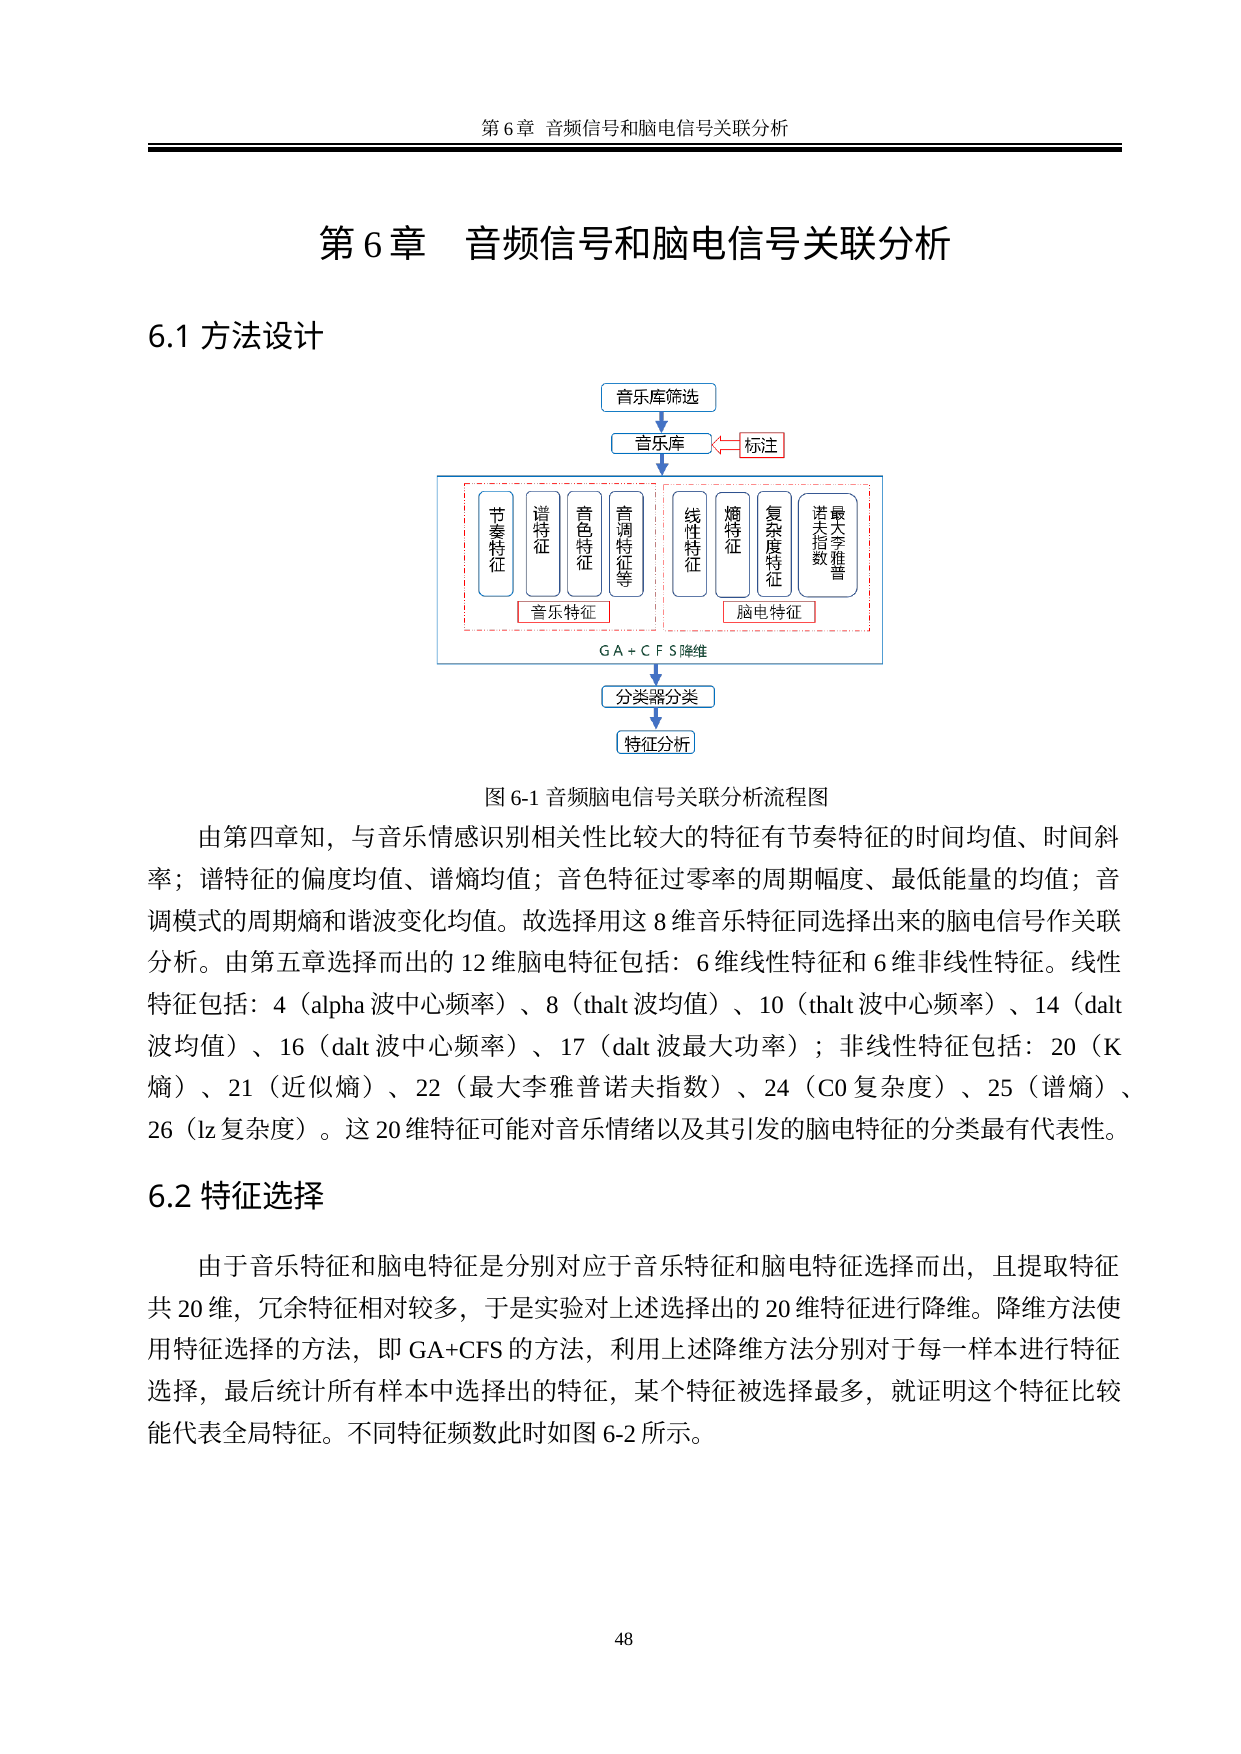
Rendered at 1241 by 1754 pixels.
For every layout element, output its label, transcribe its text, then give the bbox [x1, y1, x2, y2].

text 图6-1 音频脑电信号关联分析流程图 [148, 772, 1122, 813]
picture [436, 381, 883, 763]
subtitle 6.2 特征选择 [148, 1172, 1122, 1217]
subtitle 第6章 音频信号和脑电信号关联分析 [148, 209, 1122, 274]
text 由第四章知，与音乐情感识别相关性比较大的特征有节奏特征的时间均值、时间斜率；谱特征的偏度均值、谱熵均值；音色特征过零率的周期幅度、最低能量的均值；音调模式的周期熵和谐波变化均值。故选择用这8维音乐特征同选择出来的脑电信号作关联分析。由第五章选择而出的12维脑电特征包括：6维线性特征和6维非线性特征。线性特征包括：4（alpha波中心频率）、8（thalt波均值）、10（thalt波中心频率）、14（dalt波均值）、16（dalt波中心频率）、17（dalt波最大功率）；非线性特征包括：20（K熵）、21（近似熵）、22（最大李雅普诺夫指数）、24（C0复杂度）、25（谱熵）、26（lz复杂度）。这20维特征可能对音乐情绪以及其引发的脑电特征的分类最有代表性。 [148, 813, 1122, 1147]
text 由于音乐特征和脑电特征是分别对应于音乐特征和脑电特征选择而出，且提取特征共20维，冗余特征相对较多，于是实验对上述选择出的20维特征进行降维。降维方法使用特征选择的方法，即GA+CFS的方法，利用上述降维方法分别对于每一样本进行特征选择，最后统计所有样本中选择出的特征，某个特征被选择最多，就证明这个特征比较能代表全局特征。不同特征频数此时如图6-2所示。 [148, 1242, 1122, 1450]
subtitle 6.1 方法设计 [148, 311, 1122, 357]
